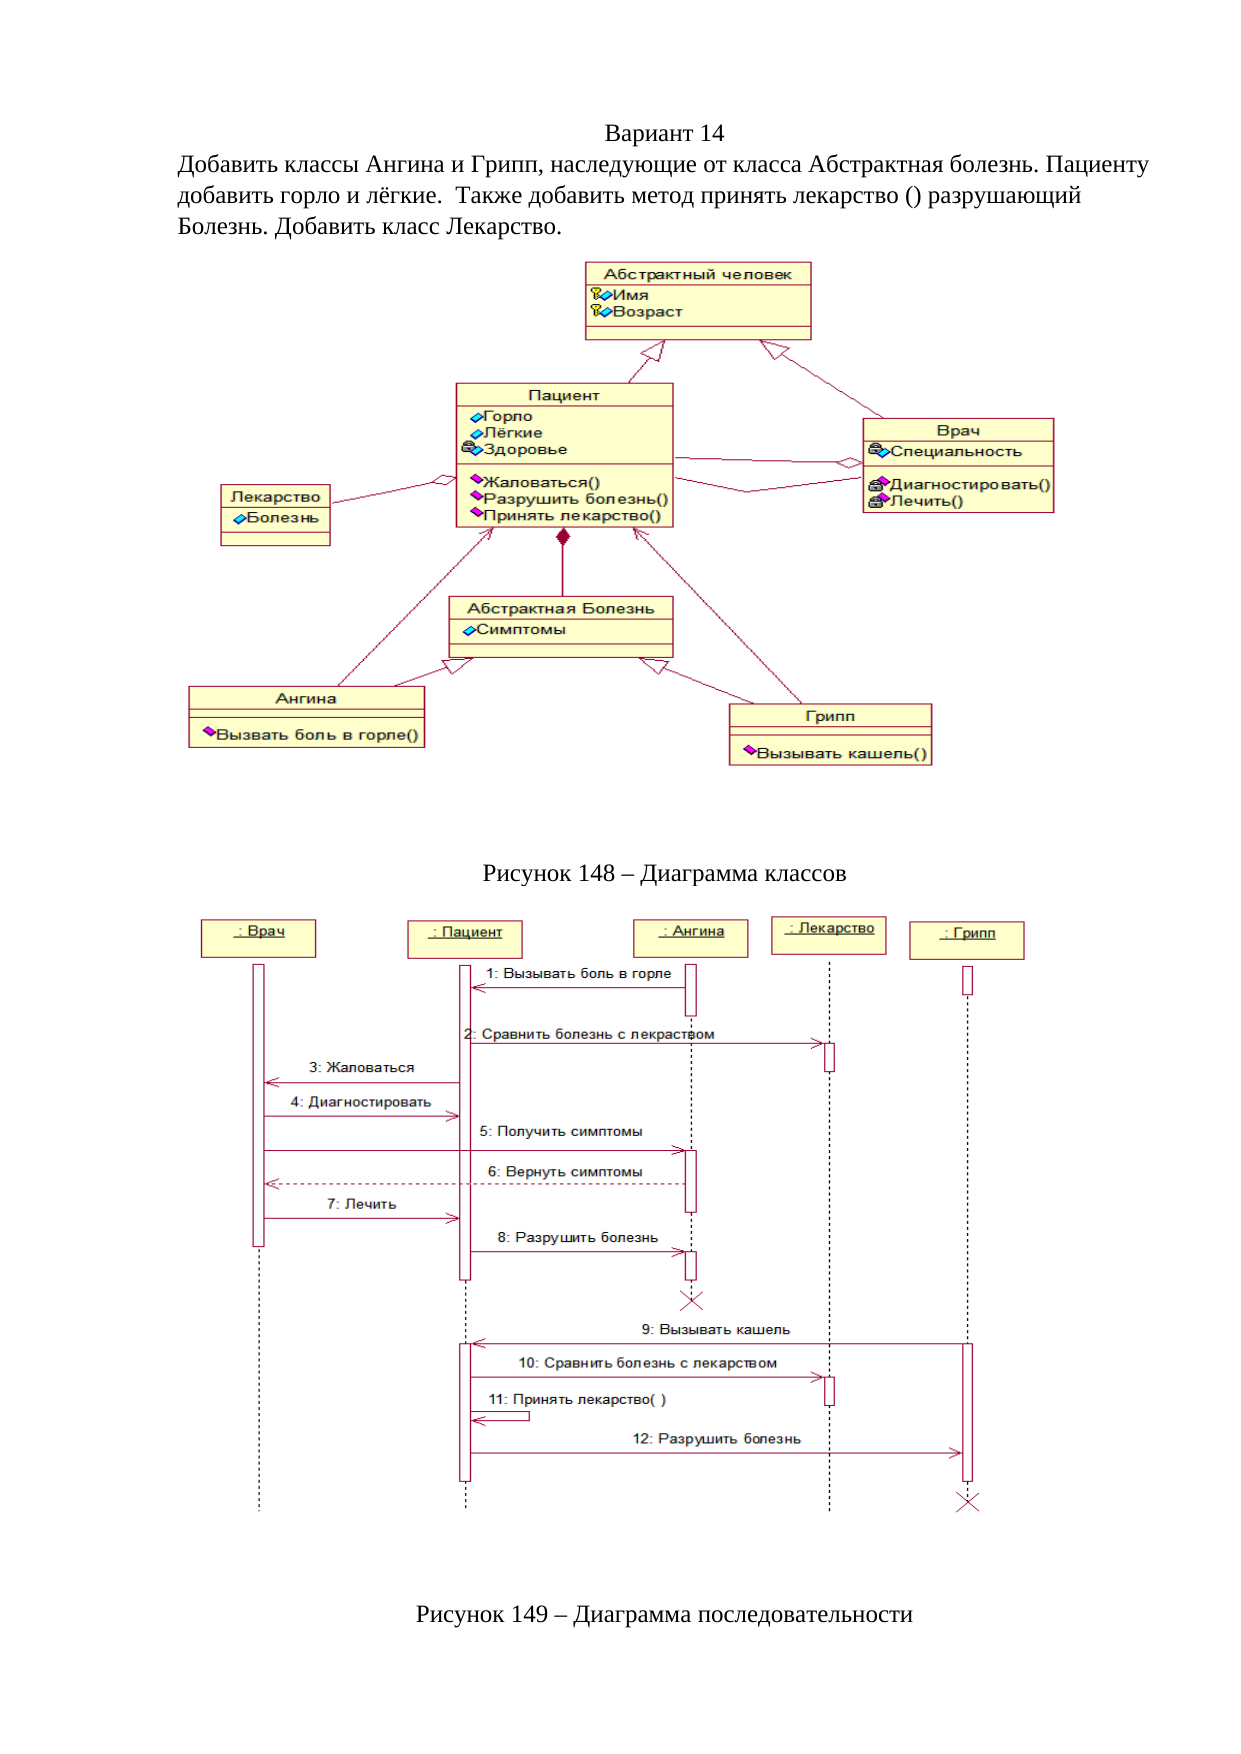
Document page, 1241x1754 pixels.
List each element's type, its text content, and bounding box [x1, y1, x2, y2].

text Вариант 14 [177, 118, 1152, 147]
text Добавить классы Ангина и Грипп, наследующие от класса Абстрактная болезнь. Пациенту добавить горло и лёгкие. Также добавить метод принять лекарство () разрушающий Болезнь. Добавить класс Лекарство. [177, 149, 1152, 240]
picture [177, 886, 1152, 1581]
picture [177, 242, 1152, 839]
text Рисунок 149 – Диаграмма последовательности [177, 1599, 1152, 1628]
text Рисунок 148 – Диаграмма классов [177, 858, 1152, 886]
